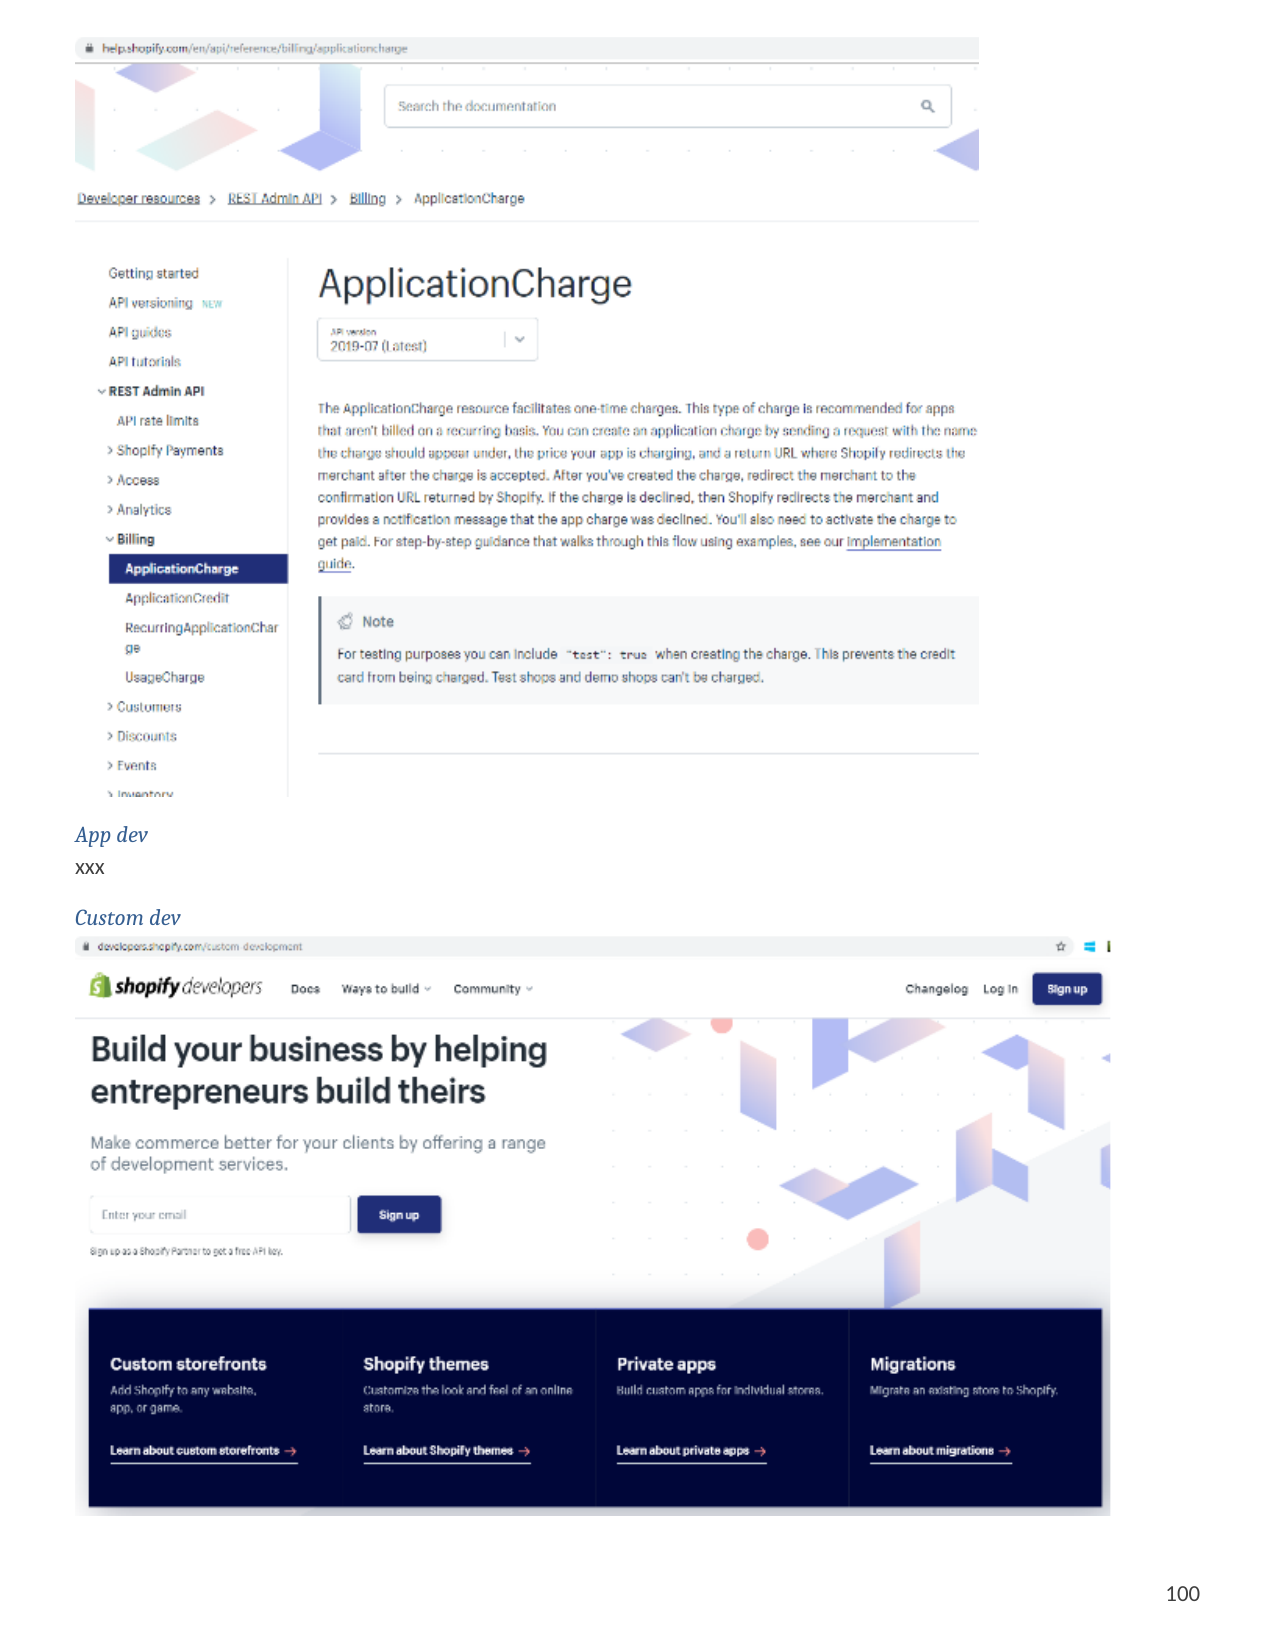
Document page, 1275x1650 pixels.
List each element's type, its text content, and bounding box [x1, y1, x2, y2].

text xxx [75, 852, 1200, 880]
picture [75, 935, 1111, 1516]
picture [75, 37, 979, 797]
subtitle App dev [75, 822, 1200, 848]
subtitle Custom dev [75, 905, 1200, 931]
